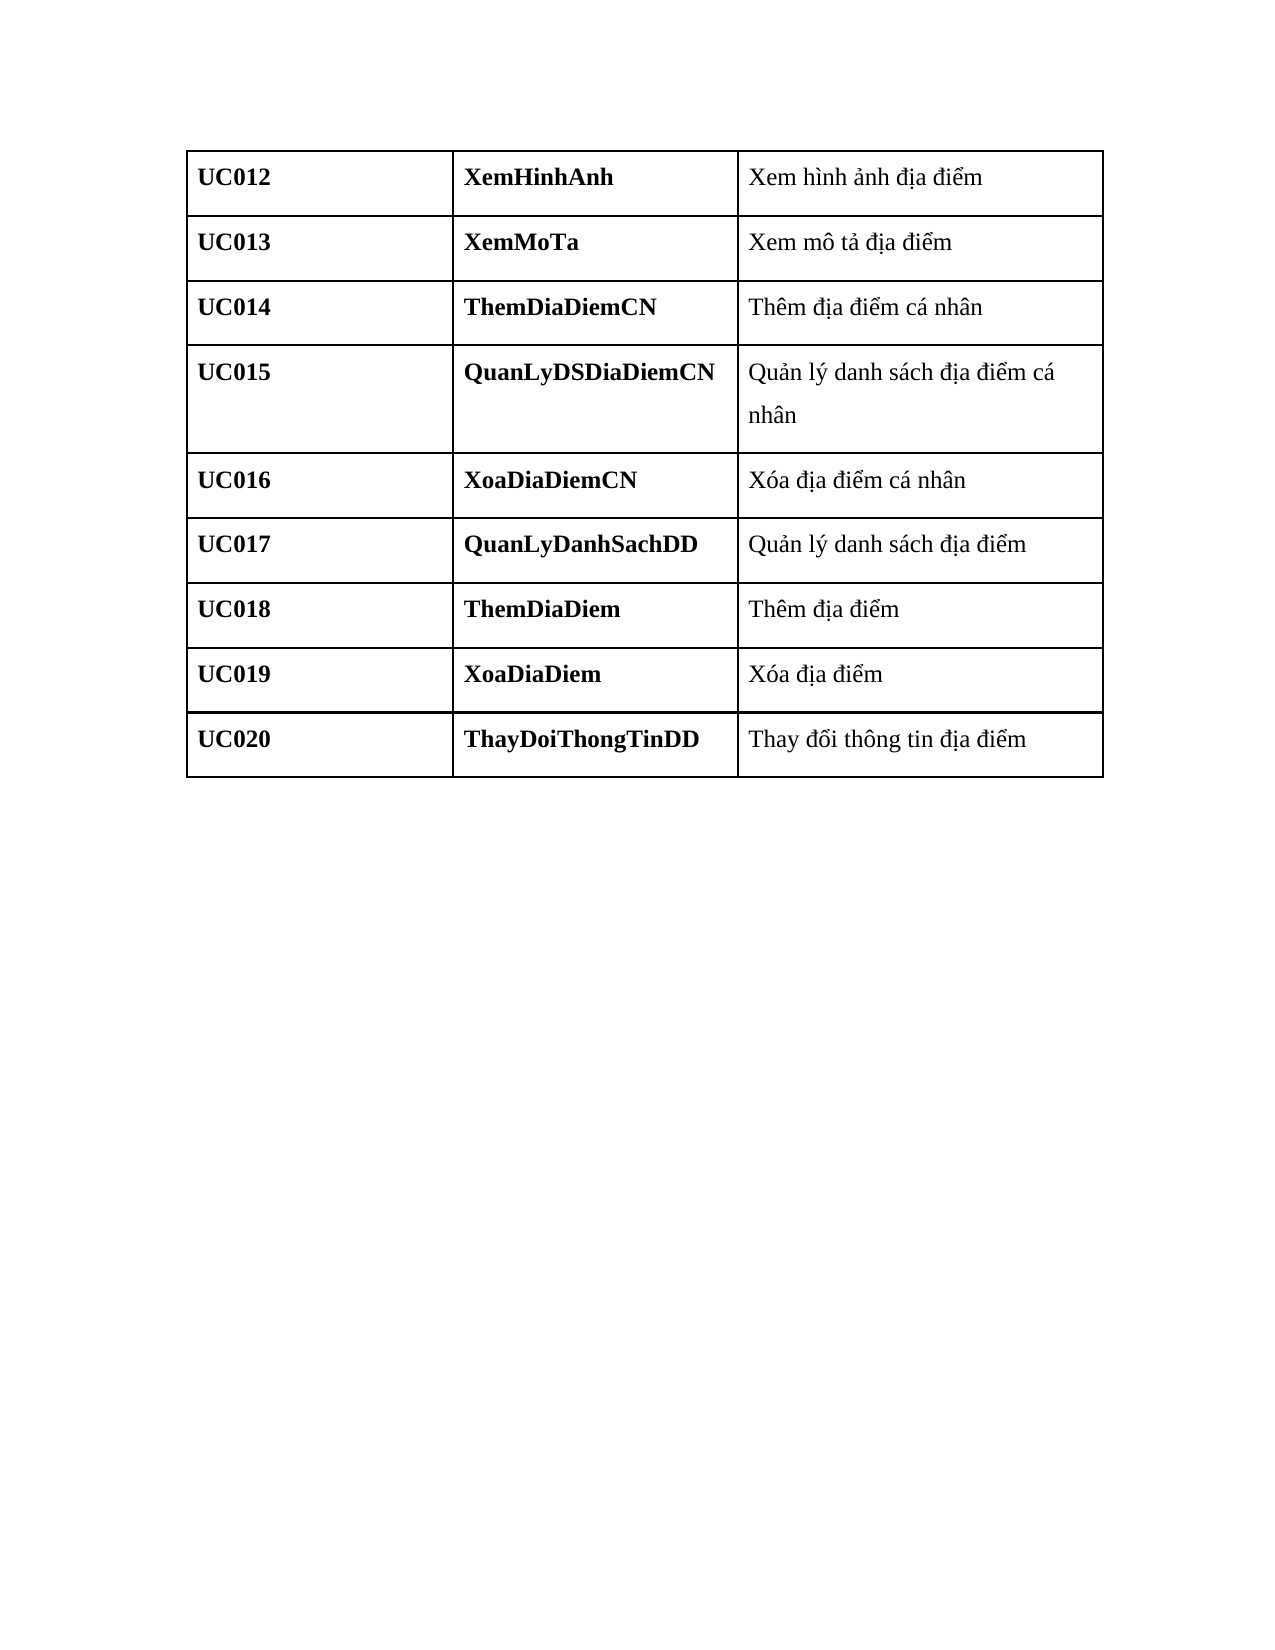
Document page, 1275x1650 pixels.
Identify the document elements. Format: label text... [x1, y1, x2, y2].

table_cell UC017 [188, 519, 452, 582]
table_cell ThemDiaDiem [454, 584, 737, 647]
table_cell Xóa địa điểm cá nhân [739, 454, 1102, 517]
table_cell UC019 [188, 649, 452, 711]
table_cell UC015 [188, 346, 452, 452]
table_cell XoaDiaDiem [454, 649, 737, 711]
table_cell XoaDiaDiemCN [454, 454, 737, 517]
table_cell Thay đổi thông tin địa điểm [739, 714, 1102, 776]
table_cell UC012 [188, 152, 452, 215]
table_cell UC014 [188, 282, 452, 344]
table_cell QuanLyDSDiaDiemCN [454, 346, 737, 452]
table_cell UC020 [188, 714, 452, 776]
table_cell Xem hình ảnh địa điểm [739, 152, 1102, 215]
table_cell UC016 [188, 454, 452, 517]
table_cell XemHinhAnh [454, 152, 737, 215]
table_cell UC018 [188, 584, 452, 647]
table_cell Thêm địa điểm cá nhân [739, 282, 1102, 344]
table_cell QuanLyDanhSachDD [454, 519, 737, 582]
table_cell ThemDiaDiemCN [454, 282, 737, 344]
table_cell Quản lý danh sách địa điểm [739, 519, 1102, 582]
table_cell Xem mô tả địa điểm [739, 217, 1102, 279]
table_cell Xóa địa điểm [739, 649, 1102, 711]
table_cell Quản lý danh sách địa điểm cá nhân [739, 346, 1102, 452]
table_cell Thêm địa điểm [739, 584, 1102, 647]
table_cell ThayDoiThongTinDD [454, 714, 737, 776]
table_cell XemMoTa [454, 217, 737, 279]
table_cell UC013 [188, 217, 452, 279]
